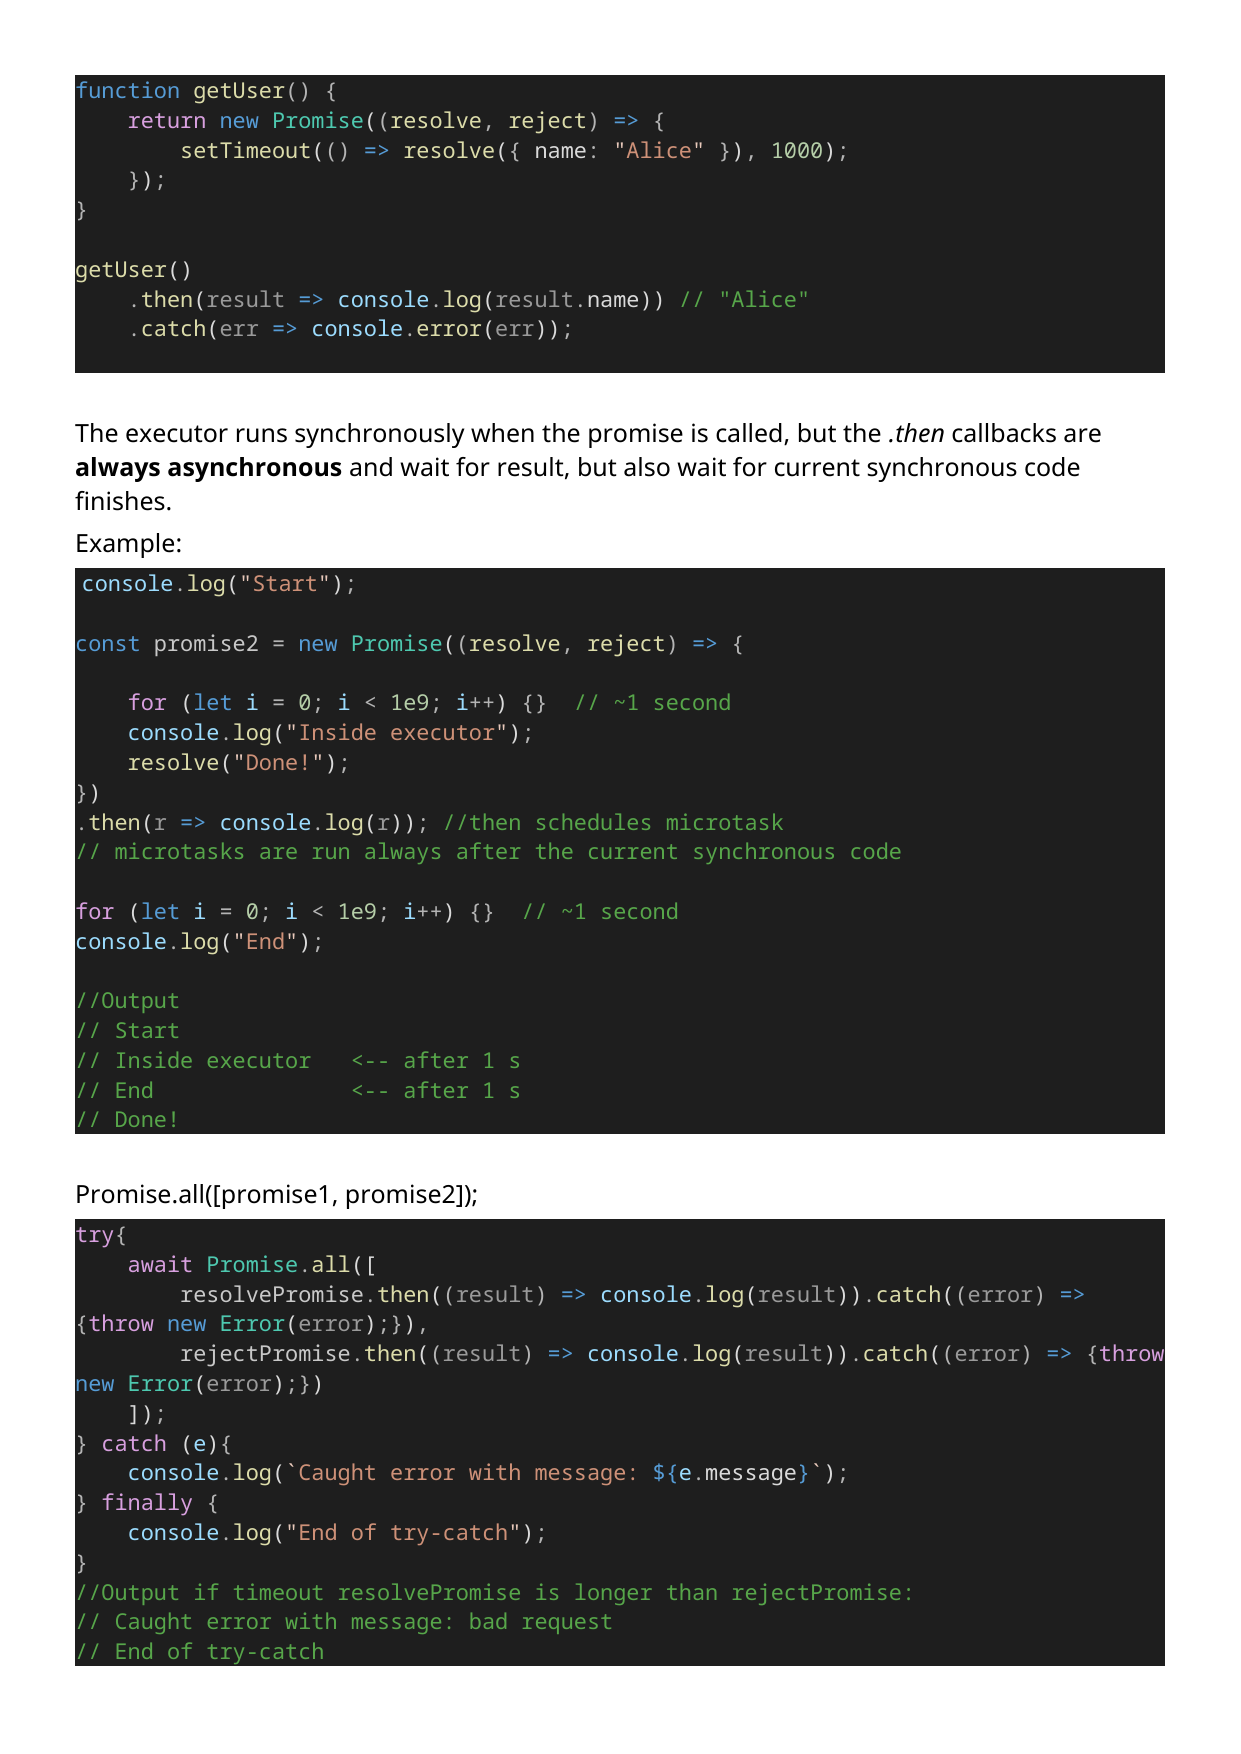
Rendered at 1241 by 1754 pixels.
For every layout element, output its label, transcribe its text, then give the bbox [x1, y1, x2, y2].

text Example: [75, 526, 1165, 560]
text } [75, 194, 1165, 224]
text }) [75, 777, 1165, 807]
text function getUser() { [75, 75, 1165, 105]
text // Caught error with message: bad request [75, 1606, 1165, 1636]
text } [75, 1547, 1165, 1577]
text } finally { [75, 1487, 1165, 1517]
text for (let i = 0; i < 1e9; i++) {} // ~1 second [75, 896, 1165, 926]
text console.log("Inside executor"); [75, 717, 1165, 747]
text console.log("End"); [75, 926, 1165, 956]
text // End of try-catch [75, 1636, 1165, 1666]
text // microtasks are run always after the current synchronous code [75, 836, 1165, 866]
text setTimeout(() => resolve({ name: "Alice" }), 1000); [75, 134, 1165, 164]
text const promise2 = new Promise((resolve, reject) => { [75, 628, 1165, 658]
text .then(r => console.log(r)); //then schedules microtask [75, 807, 1165, 836]
text try{ [75, 1219, 1165, 1249]
text rejectPromise.then((result) => console.log(result)).catch((error) => {throw new Error(error);}) [75, 1338, 1165, 1398]
text //Output [75, 985, 1165, 1015]
text // Inside executor <-- after 1 s [75, 1045, 1165, 1075]
text resolvePromise.then((result) => console.log(result)).catch((error) => {throw new Error(error);}), [75, 1279, 1165, 1338]
text getUser() [75, 254, 1165, 283]
text console.log("Start"); [75, 568, 1165, 598]
text console.log("End of try-catch"); [75, 1517, 1165, 1547]
text .then(result => console.log(result.name)) // "Alice" [75, 283, 1165, 313]
text //Output if timeout resolvePromise is longer than rejectPromise: [75, 1577, 1165, 1606]
text // Start [75, 1015, 1165, 1045]
text ]); [75, 1398, 1165, 1428]
text return new Promise((resolve, reject) => { [75, 105, 1165, 134]
text console.log(`Caught error with message: ${e.message}`); [75, 1457, 1165, 1487]
text // Done! [75, 1104, 1165, 1134]
text for (let i = 0; i < 1e9; i++) {} // ~1 second [75, 687, 1165, 717]
text // End <-- after 1 s [75, 1075, 1165, 1104]
text await Promise.all([ [75, 1249, 1165, 1279]
text } catch (e){ [75, 1428, 1165, 1457]
text resolve("Done!"); [75, 747, 1165, 777]
text Promise.all([promise1, promise2]); [75, 1177, 1165, 1211]
text The executor runs synchronously when the promise is called, but the .then callbacks are always asynchronous and wait for result, but also wait for current synchronous code finishes. [75, 415, 1165, 517]
text }); [75, 164, 1165, 194]
text .catch(err => console.error(err)); [75, 313, 1165, 343]
